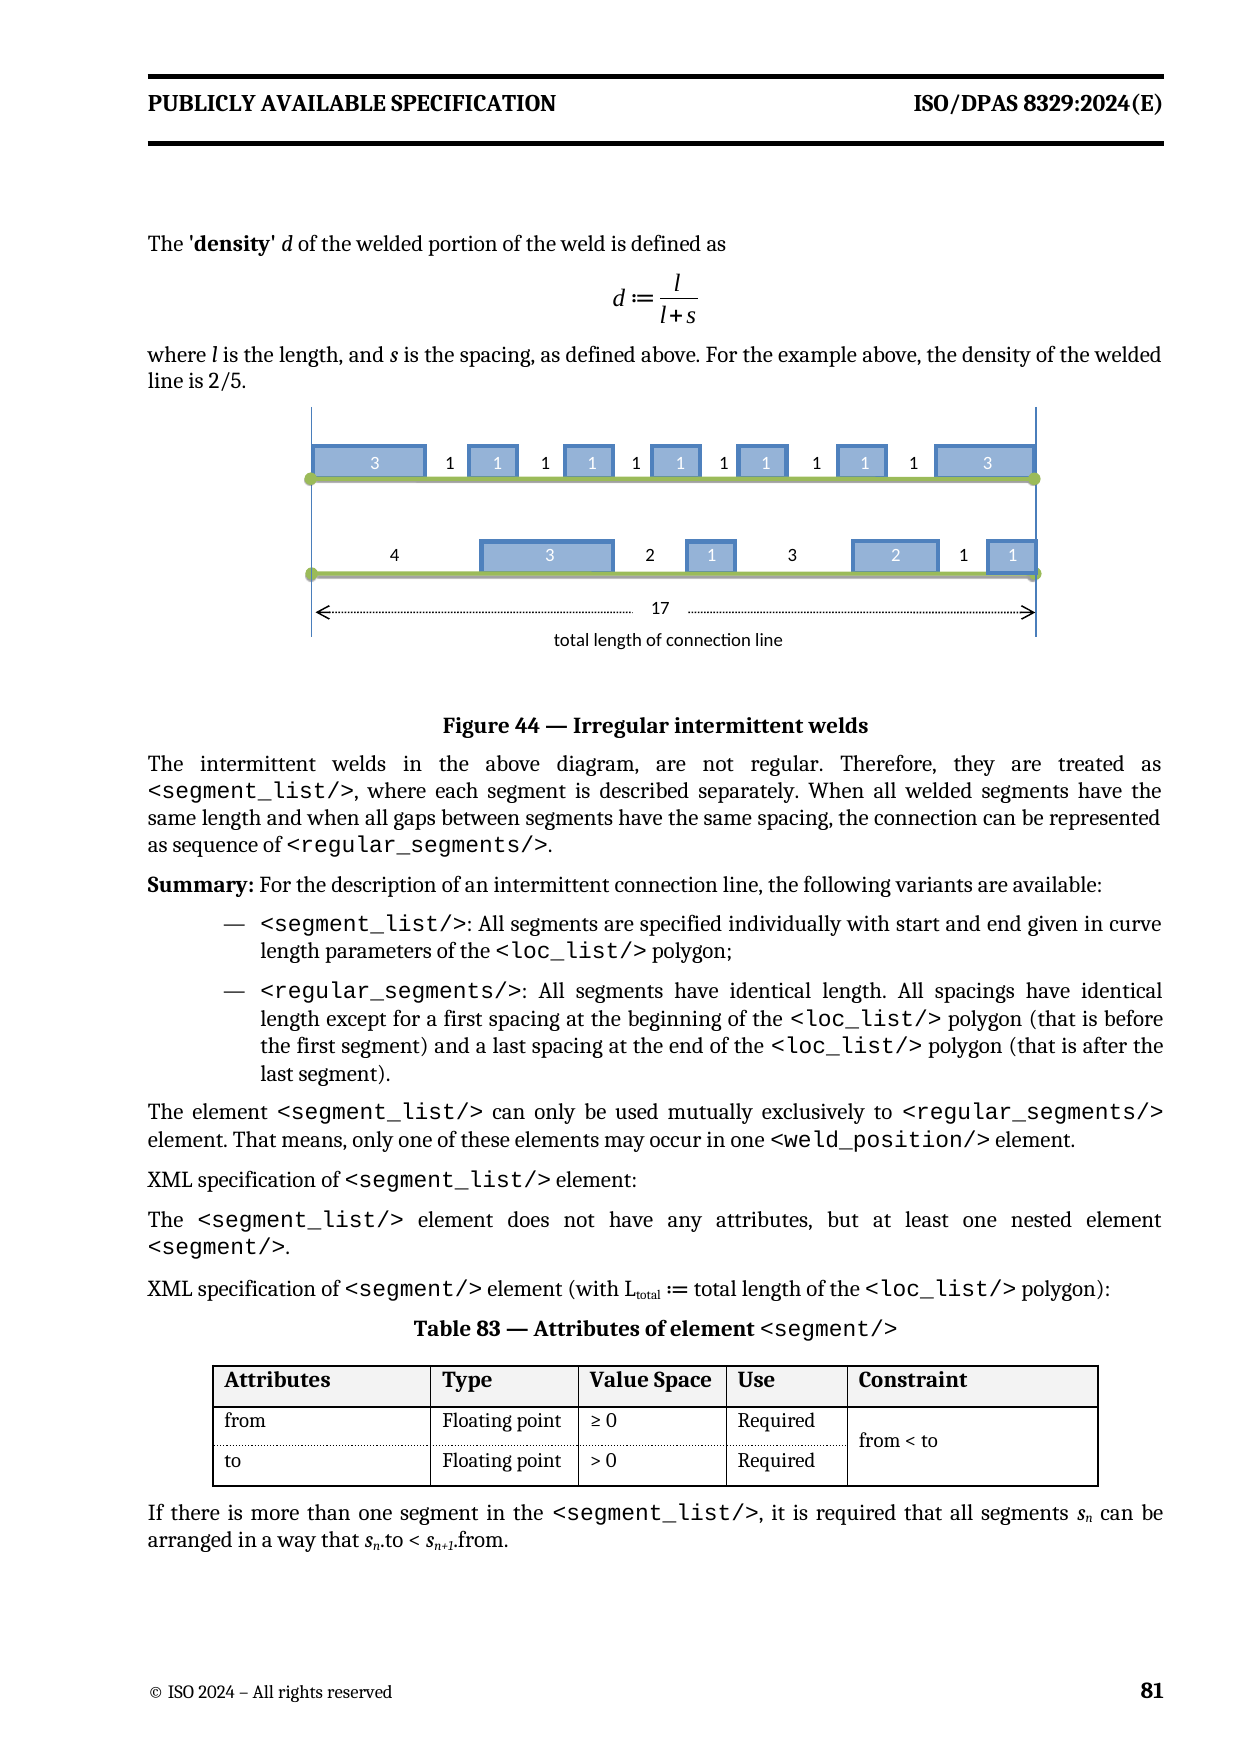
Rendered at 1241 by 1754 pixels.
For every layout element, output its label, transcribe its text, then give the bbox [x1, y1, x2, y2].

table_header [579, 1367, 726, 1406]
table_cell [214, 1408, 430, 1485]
text XML specification of <segment_list/> element: [148, 1167, 1163, 1194]
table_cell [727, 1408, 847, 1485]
list <regular_segments/>: All segments have identical length. All spacings have identical length except for a first spacing at the beginning of the <loc_list/> polygon (that is before the first segment) and a last spacing at the end of the <loc_list/> polygon (that is after the last segment). [223, 978, 1163, 1087]
text Figure 44 — Irregular intermittent welds [148, 712, 1163, 739]
list <segment_list/>: All segments are specified individually with start and end given in curve length parameters of the <loc_list/> polygon; [223, 910, 1163, 965]
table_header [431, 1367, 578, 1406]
text Table 83 — Attributes of element <segment/> [148, 1316, 1163, 1344]
text where l is the length, and s is the spacing, as defined above. For the example above, the density of the welded line is 2/5. [148, 341, 1163, 394]
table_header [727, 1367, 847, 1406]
text Summary: For the description of an intermittent connection line, the following variants are available: [148, 871, 1163, 898]
text The intermittent welds in the above diagram, are not regular. Therefore, they are treated as <segment_list/>, where each segment is described separately. When all welded segments have the same length and when all gaps between segments have the same spacing, the connection can be represented as sequence of <regular_segments/>. [148, 751, 1163, 859]
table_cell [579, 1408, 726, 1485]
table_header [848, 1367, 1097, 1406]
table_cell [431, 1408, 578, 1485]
text XML specification of <segment/> element (with Ltotal ≔ total length of the <loc_list/> polygon): [148, 1274, 1163, 1304]
text The 'density' d of the welded portion of the weld is defined as [148, 231, 1163, 257]
text The <segment_list/> element does not have any attributes, but at least one nested element <segment/>. [148, 1207, 1163, 1262]
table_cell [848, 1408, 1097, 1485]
text The element <segment_list/> can only be used mutually exclusively to <regular_segments/> element. That means, only one of these elements may occur in one <weld_position/> element. [148, 1099, 1163, 1154]
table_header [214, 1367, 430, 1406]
text If there is more than one segment in the <segment_list/>, it is required that all segments sn can be arranged in a way that sn.to < sn+1.from. [148, 1499, 1163, 1553]
